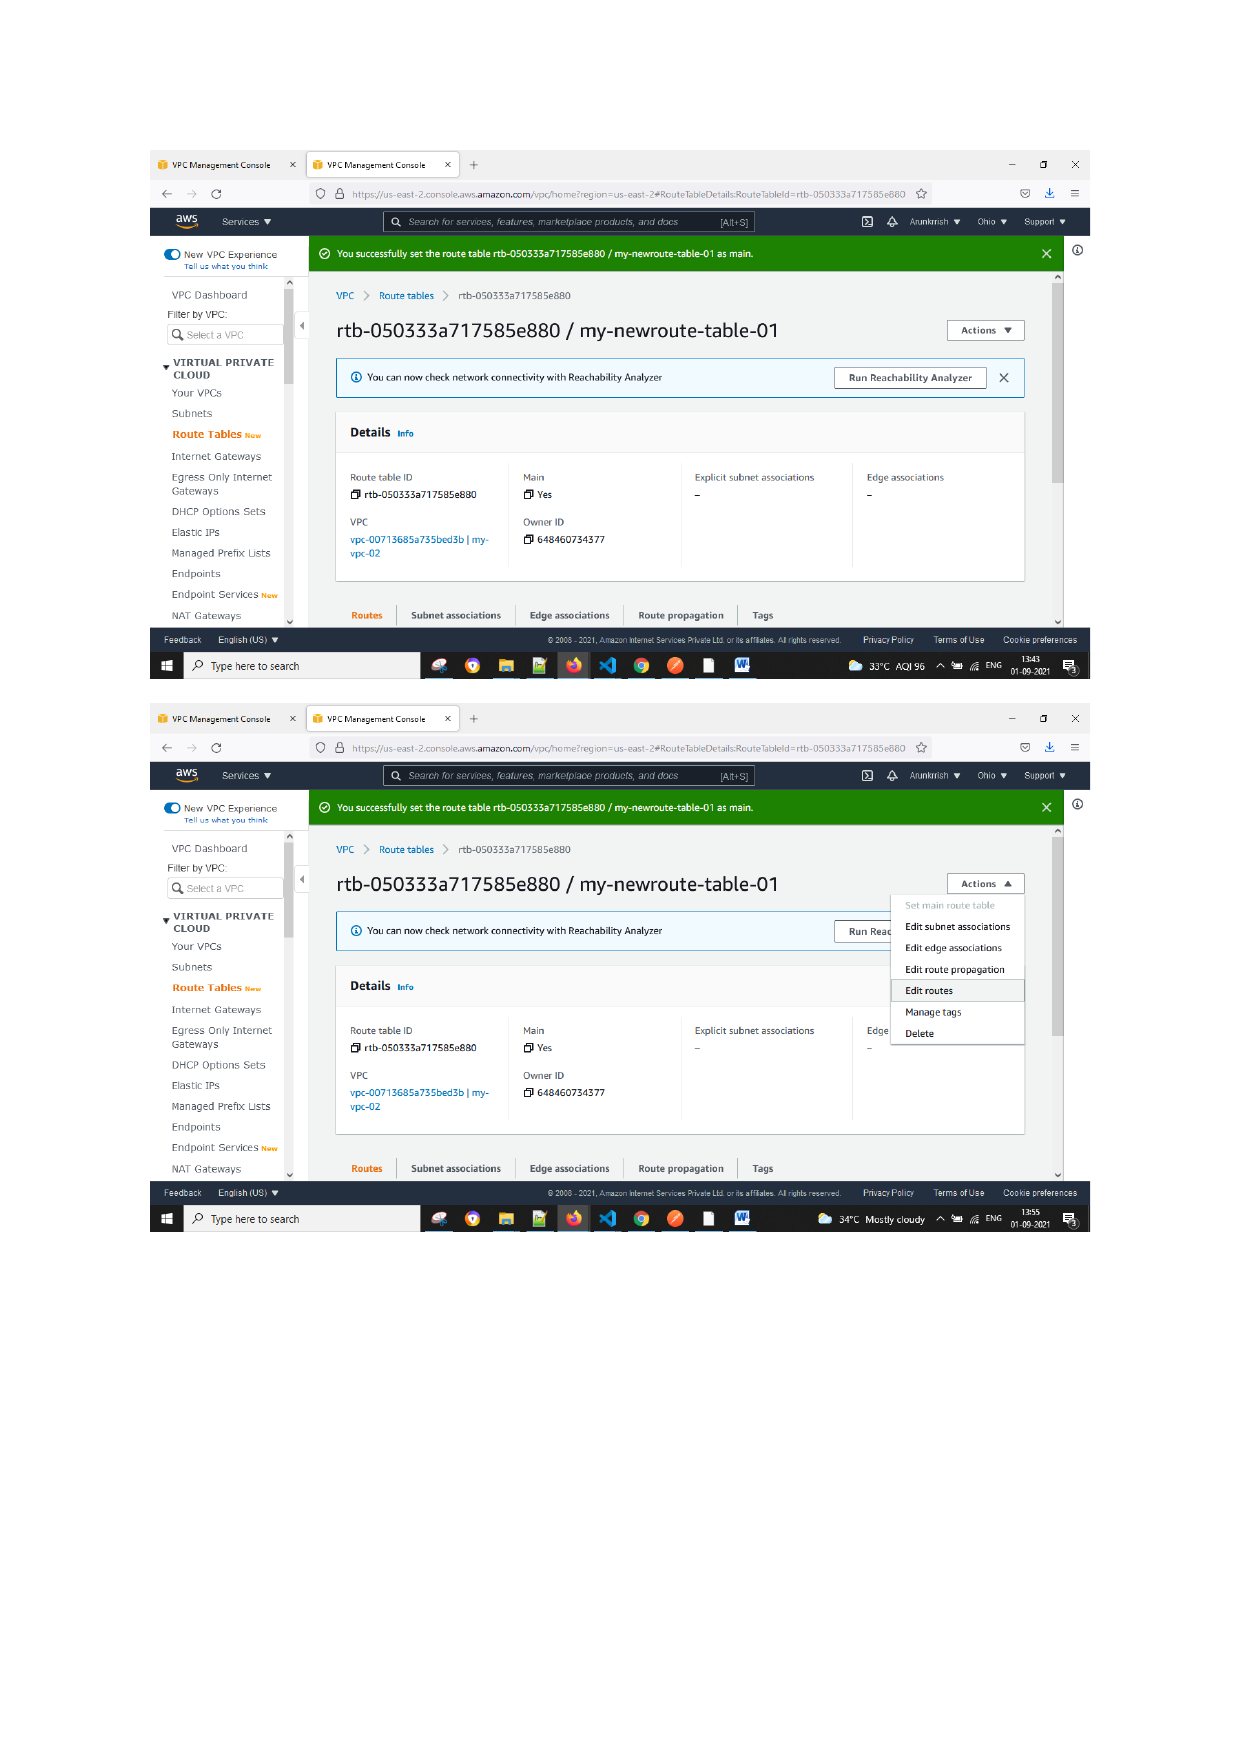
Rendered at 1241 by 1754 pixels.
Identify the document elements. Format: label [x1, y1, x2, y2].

picture [150, 150, 1091, 679]
picture [150, 703, 1091, 1232]
